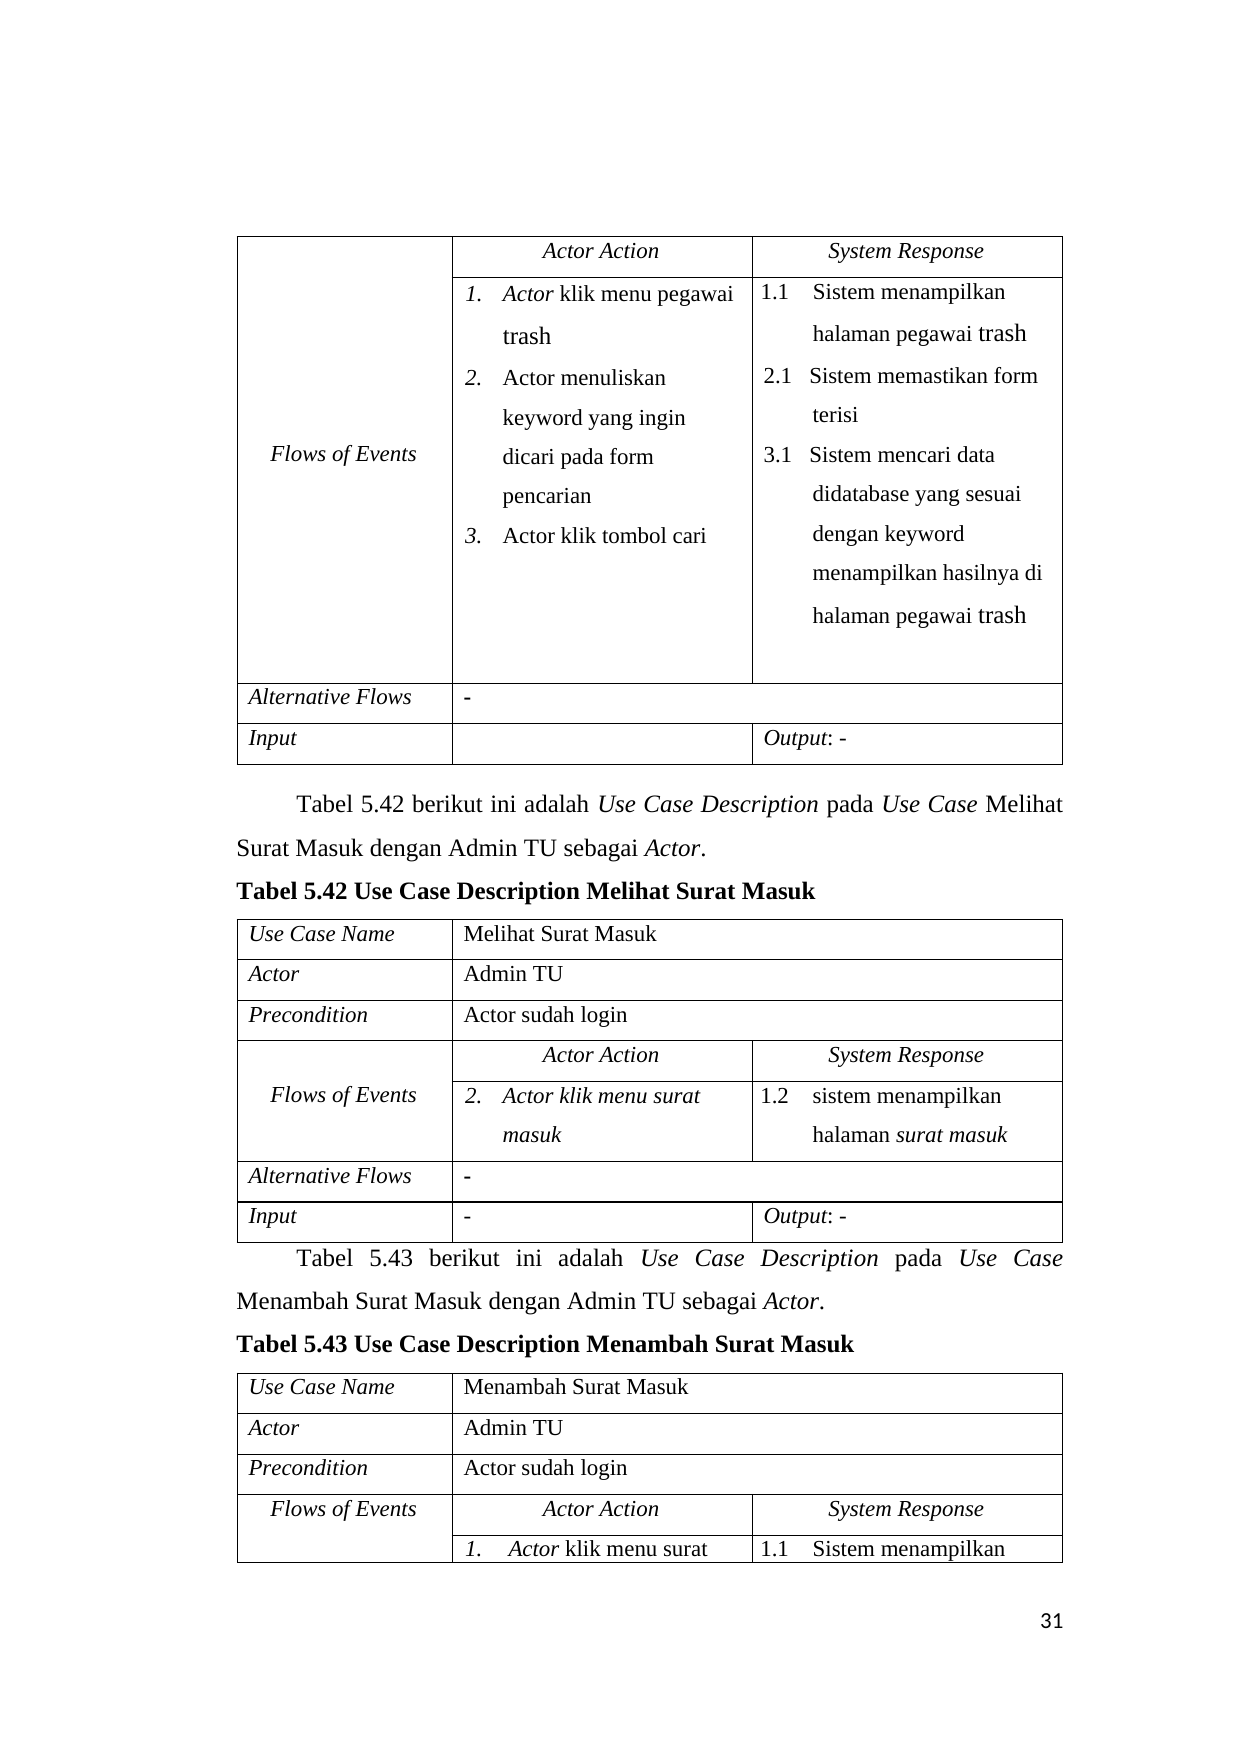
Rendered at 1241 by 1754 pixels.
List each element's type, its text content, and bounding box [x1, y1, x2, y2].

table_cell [753, 1536, 1062, 1562]
table_cell - [453, 684, 1062, 723]
table_cell Precondition [238, 1455, 452, 1494]
table_cell System Response [753, 237, 1062, 277]
table_cell System Response [753, 1041, 1062, 1081]
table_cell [453, 1536, 752, 1562]
table_cell Alternative Flows [238, 684, 452, 723]
table_cell Actor klik menu surat masuk [453, 1082, 752, 1161]
table_cell Precondition [238, 1001, 452, 1040]
table_cell System Response [753, 1495, 1062, 1534]
table_cell Output: - [753, 1203, 1062, 1242]
text Tabel 5.42 berikut ini adalah Use Case Description pada Use Case Melihat Surat Masuk dengan Admin TU sebagai Actor. [236, 789, 1063, 861]
text Tabel 5.43 Use Case Description Menambah Surat Masuk [236, 1329, 1063, 1358]
table_cell [453, 724, 752, 763]
table_cell sistem menampilkan halaman surat masuk [753, 1082, 1062, 1161]
table_cell Flows of Events [238, 1041, 452, 1161]
table_cell Alternative Flows [238, 1162, 452, 1201]
table_header Menambah Surat Masuk [453, 1374, 1062, 1413]
table_cell Actor Action [453, 237, 752, 277]
table_cell Flows of Events [238, 1495, 452, 1562]
table_cell Actor [238, 960, 452, 1000]
table_cell Admin TU [453, 1414, 1062, 1453]
table_cell Sistem menampilkan halaman pegawai trash 2.1 Sistem memastikan form terisi 3.1 Sistem mencari data didatabase yang sesuai dengan keyword menampilkan hasilnya di halaman pegawai trash [753, 278, 1062, 682]
table_cell Flows of Events [238, 237, 452, 682]
table_cell - [453, 1162, 1062, 1201]
table_cell Actor [238, 1414, 452, 1453]
table_header Melihat Surat Masuk [453, 920, 1062, 959]
table_cell Input [238, 724, 452, 763]
table_cell Actor Action [453, 1495, 752, 1534]
table_cell - [453, 1203, 752, 1242]
table_header Use Case Name [238, 920, 452, 959]
table_cell Actor sudah login [453, 1455, 1062, 1494]
table_cell Output: - [753, 724, 1062, 763]
text Tabel 5.42 Use Case Description Melihat Surat Masuk [236, 876, 1063, 904]
text Tabel 5.43 berikut ini adalah Use Case Description pada Use Case Menambah Surat Masuk dengan Admin TU sebagai Actor. [236, 1243, 1063, 1315]
table_cell Actor klik menu pegawai trash Actor menuliskan keyword yang ingin dicari pada form pencarian Actor klik tombol cari [453, 278, 752, 682]
table_cell Input [238, 1203, 452, 1242]
table_header Use Case Name [238, 1374, 452, 1413]
table_cell Actor sudah login [453, 1001, 1062, 1040]
table_cell Admin TU [453, 960, 1062, 1000]
table_cell Actor Action [453, 1041, 752, 1081]
